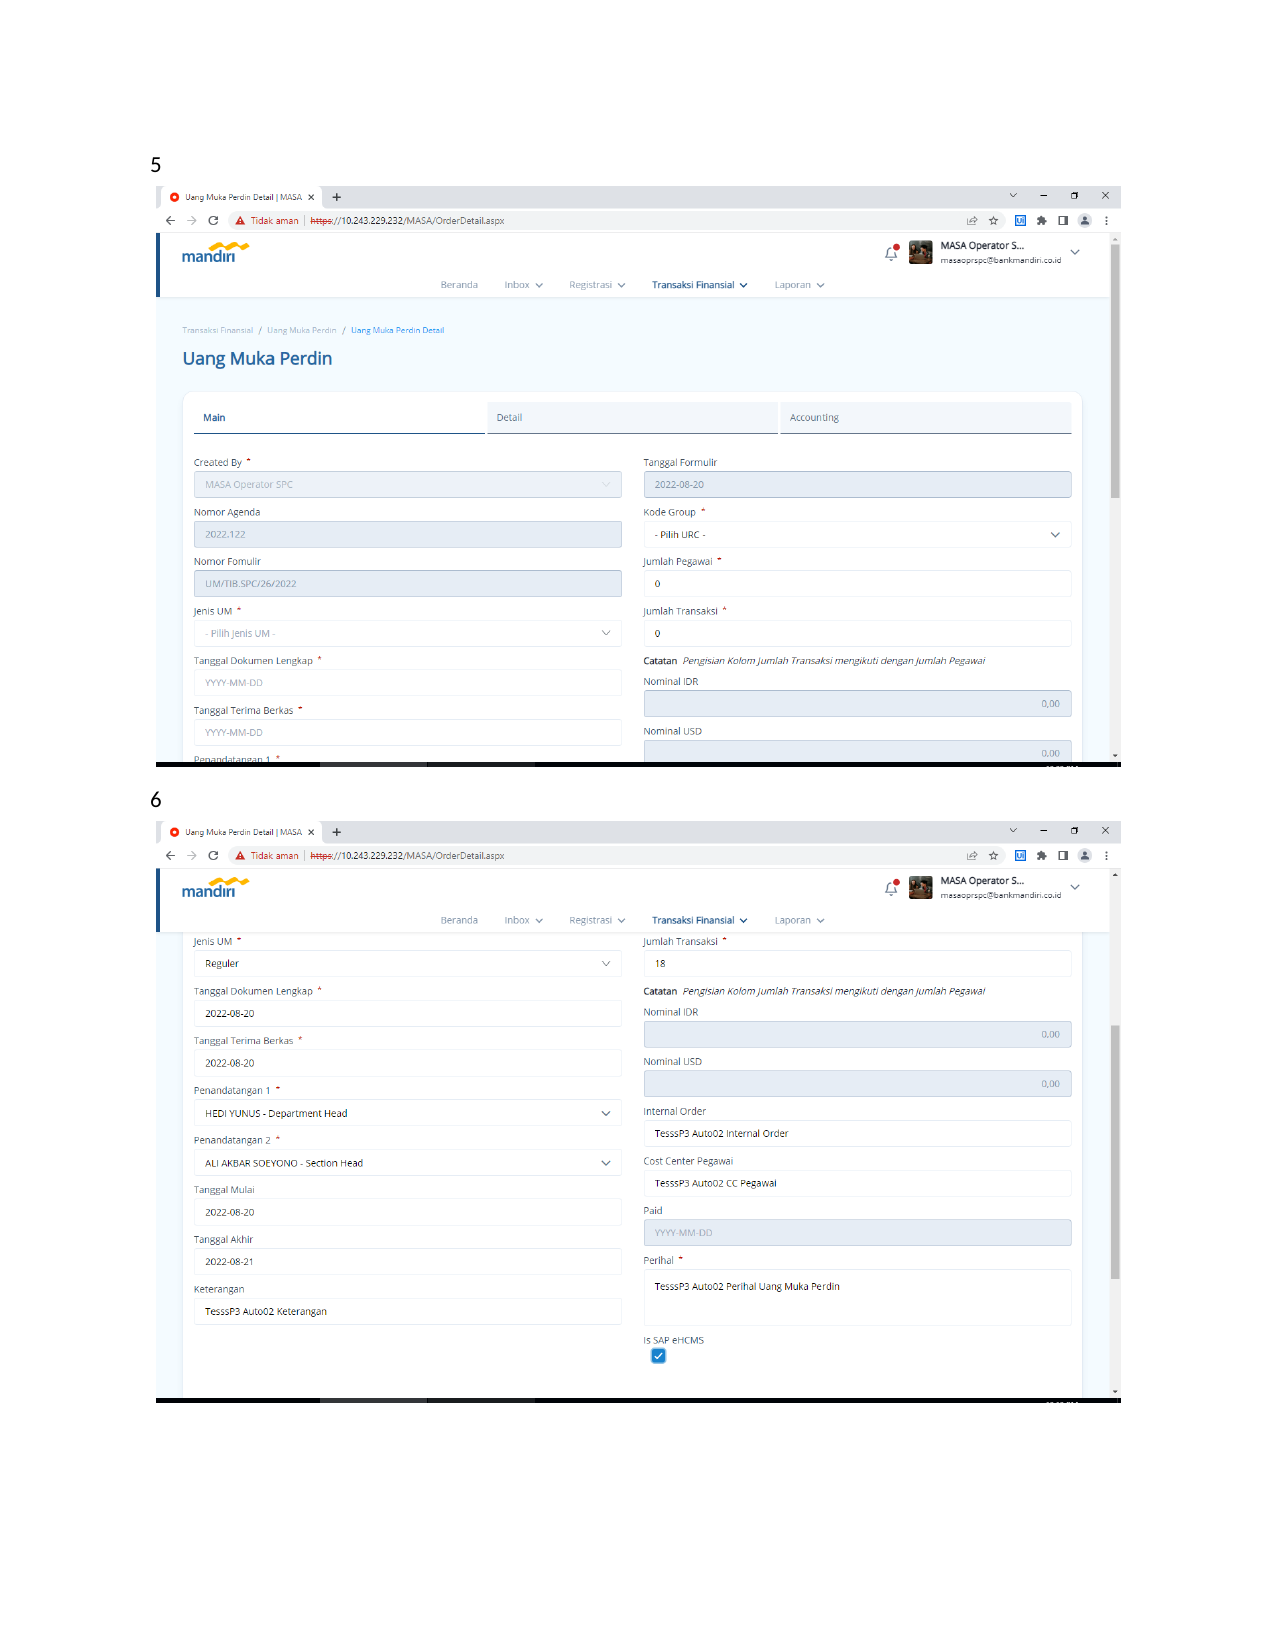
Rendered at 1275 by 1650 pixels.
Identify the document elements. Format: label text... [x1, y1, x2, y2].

picture [150, 180, 1125, 767]
text 5 [150, 150, 1125, 180]
picture [150, 815, 1125, 1403]
text 6 [150, 786, 1125, 815]
